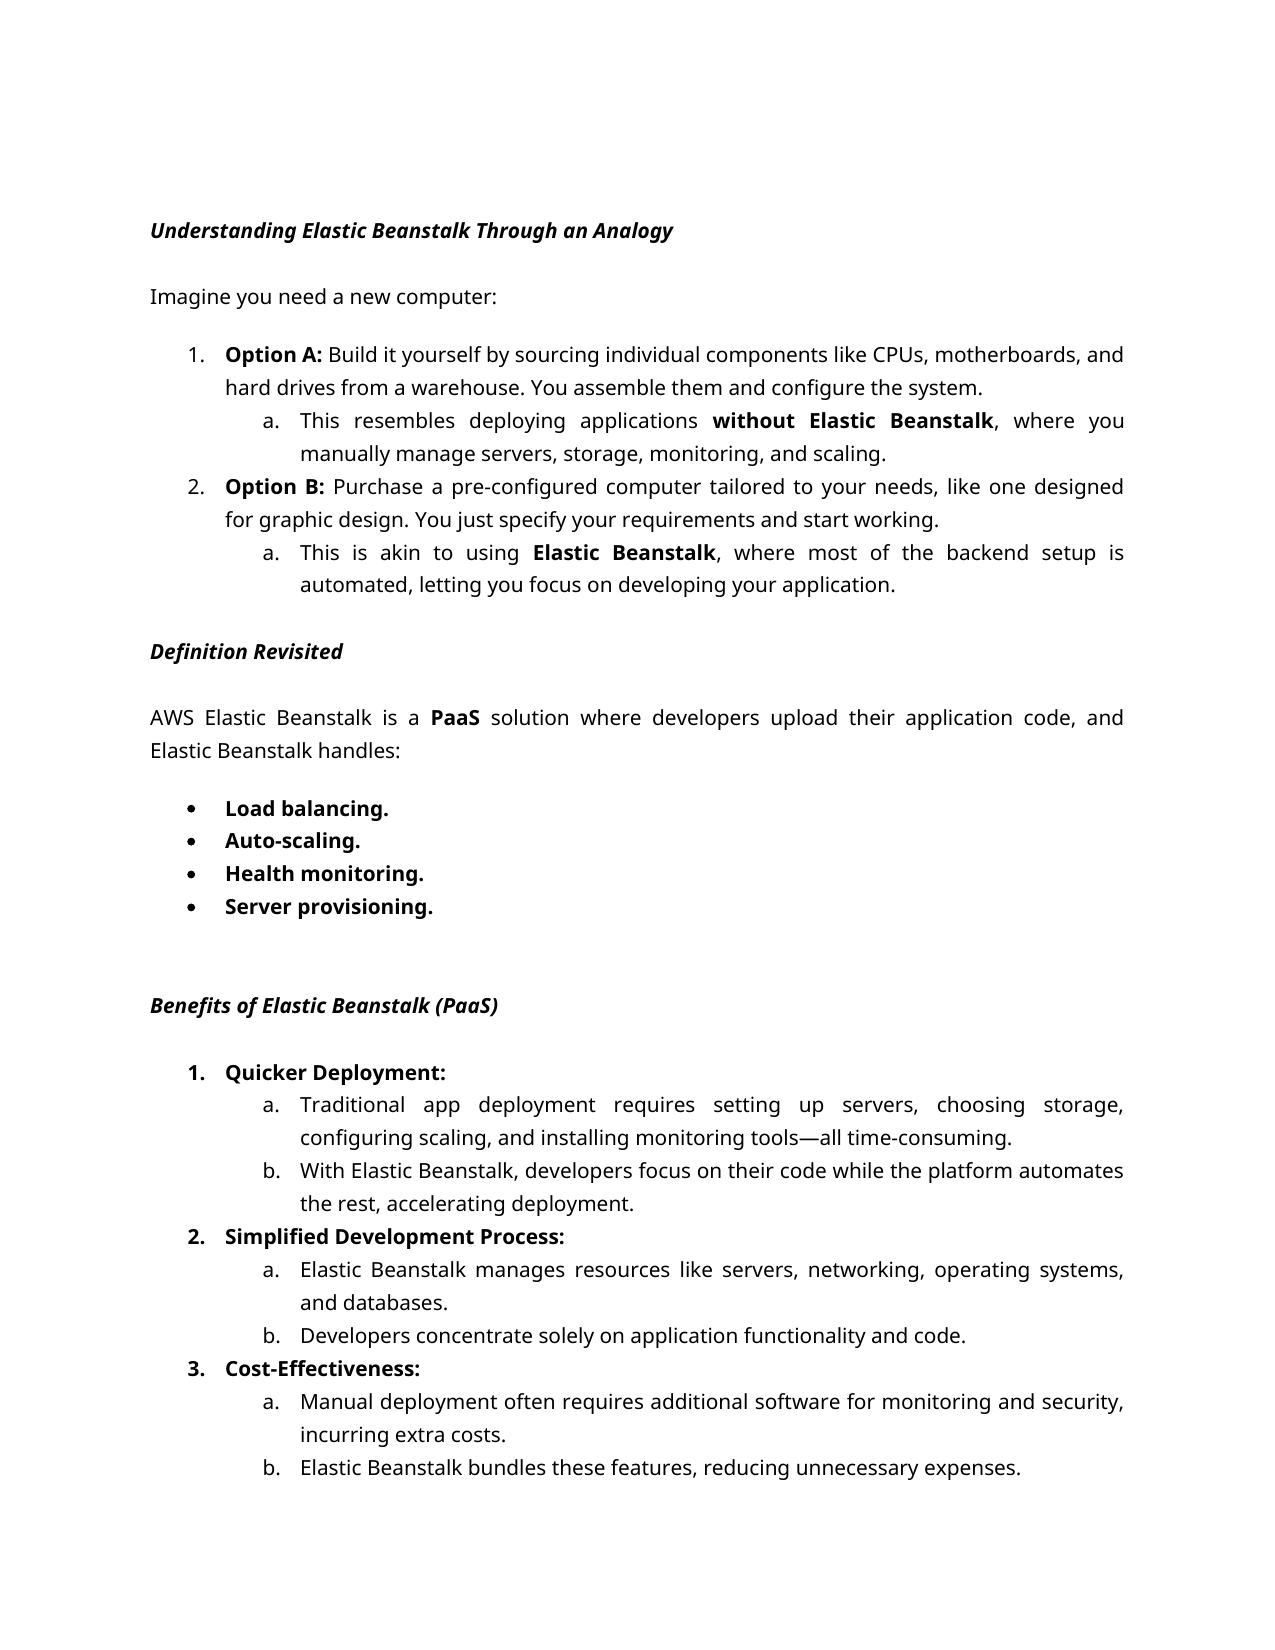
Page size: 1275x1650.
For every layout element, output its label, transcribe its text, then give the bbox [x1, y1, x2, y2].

list Cost-Effectiveness: [187, 1354, 1125, 1382]
list Traditional app deployment requires setting up servers, choosing storage, configuring scaling, and installing monitoring tools—all time-consuming. [262, 1091, 1125, 1152]
list Elastic Beanstalk manages resources like servers, networking, operating systems, and databases. [262, 1255, 1125, 1317]
list This is akin to using Elastic Beanstalk, where most of the backend setup is automated, letting you focus on developing your application. [262, 538, 1125, 599]
text Imagine you need a new computer: [150, 282, 1125, 311]
list Load balancing. [187, 794, 1125, 822]
list Quicker Deployment: [187, 1058, 1125, 1086]
list Health monitoring. [187, 859, 1125, 888]
list Elastic Beanstalk bundles these features, reducing unnecessary expenses. [262, 1453, 1125, 1481]
subtitle Understanding Elastic Beanstalk Through an Analogy [150, 216, 1125, 244]
subtitle Benefits of Elastic Beanstalk (PaaS) [150, 992, 1125, 1020]
list Simplified Development Process: [187, 1222, 1125, 1251]
list Manual deployment often requires additional software for monitoring and security, incurring extra costs. [262, 1387, 1125, 1448]
list Option B: Purchase a pre-configured computer tailored to your needs, like one designed for graphic design. You just specify your requirements and start working. [187, 472, 1125, 533]
text AWS Elastic Beanstalk is a PaaS solution where developers upload their application code, and Elastic Beanstalk handles: [150, 703, 1125, 764]
list Option A: Build it yourself by sourcing individual components like CPUs, motherboards, and hard drives from a warehouse. You assemble them and configure the system. [187, 340, 1125, 402]
subtitle Definition Revisited [150, 637, 1125, 665]
list Developers concentrate solely on application functionality and code. [262, 1321, 1125, 1349]
list This resembles deploying applications without Elastic Beanstalk, where you manually manage servers, storage, monitoring, and scaling. [262, 406, 1125, 467]
list With Elastic Beanstalk, developers focus on their code while the platform automates the rest, accelerating deployment. [262, 1156, 1125, 1218]
list Server provisioning. [187, 892, 1125, 921]
list Auto-scaling. [187, 827, 1125, 855]
